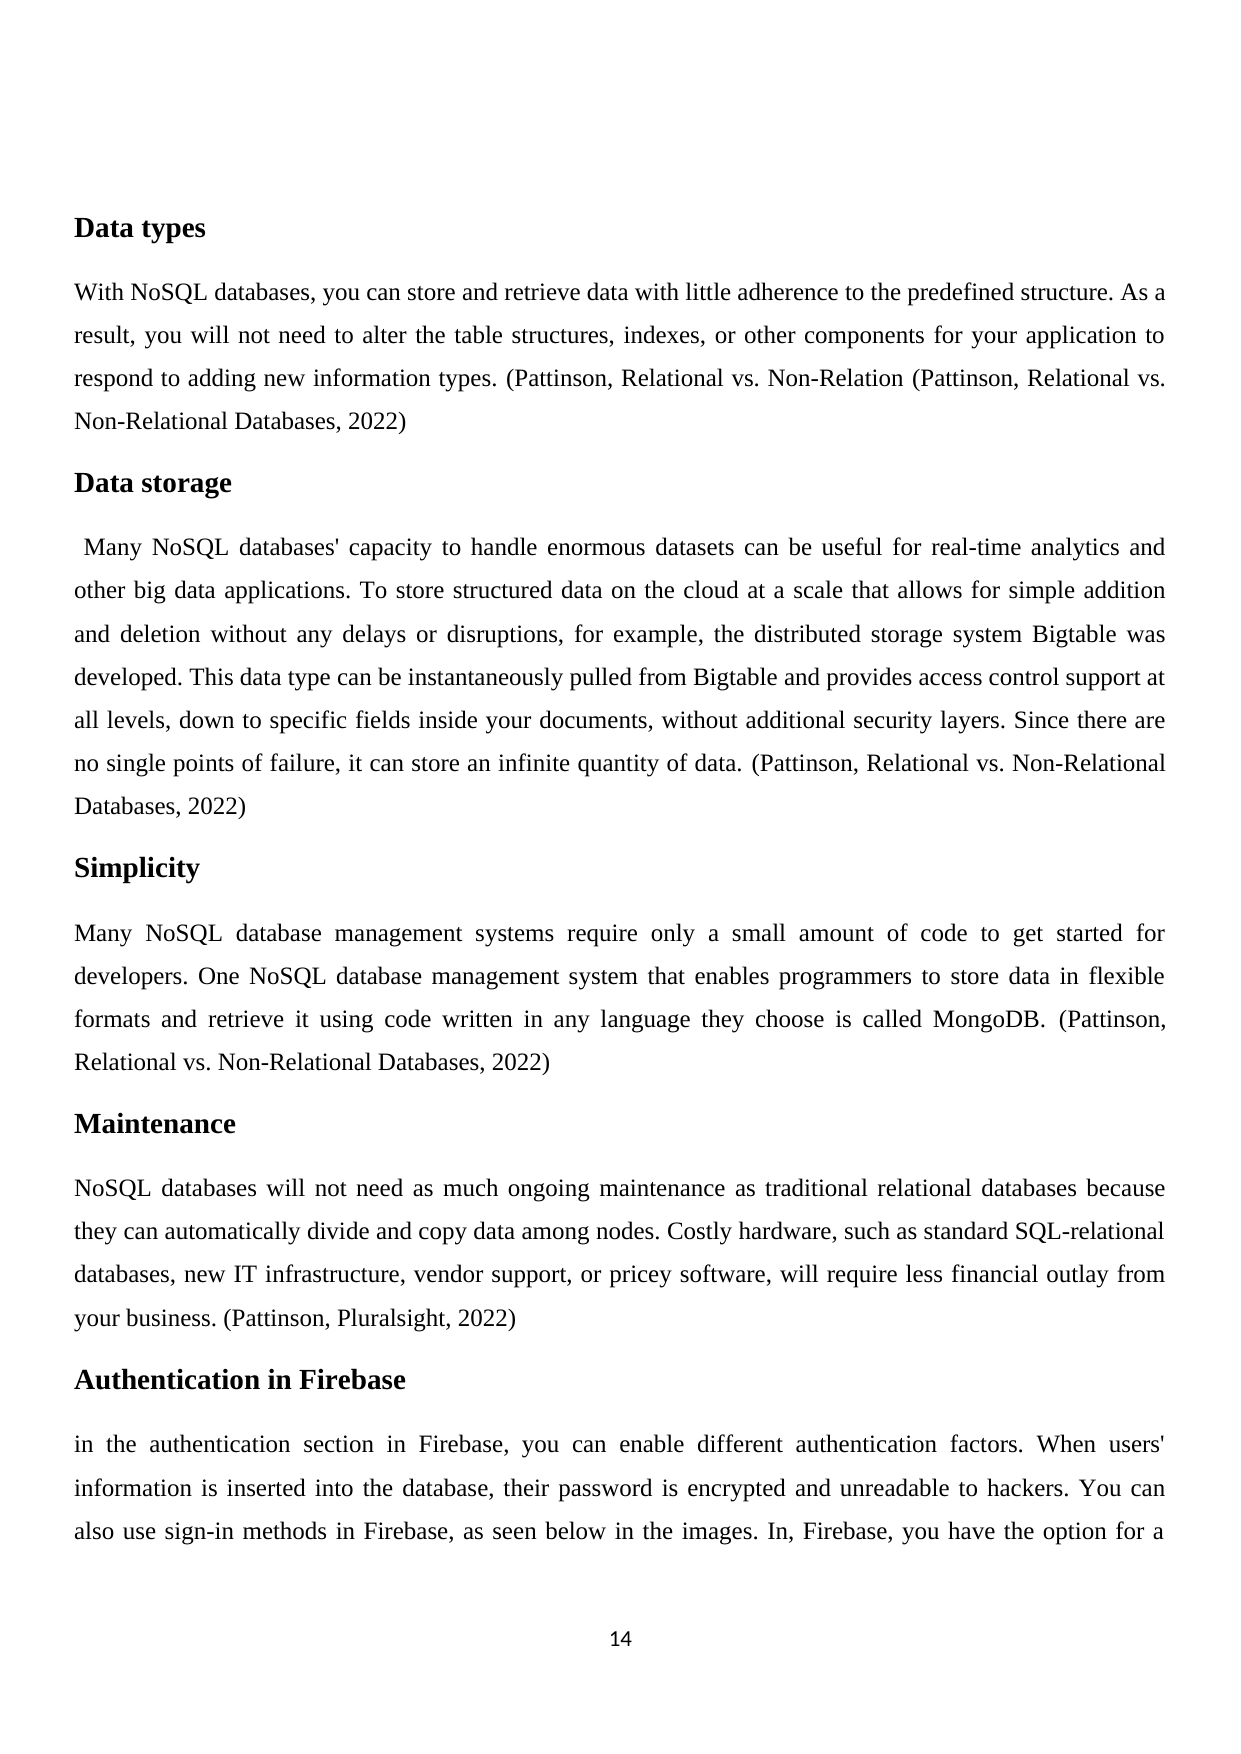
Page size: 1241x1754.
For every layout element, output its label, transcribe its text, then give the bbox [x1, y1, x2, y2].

text Many NoSQL databases' capacity to handle enormous datasets can be useful for real-time analytics and other big data applications. To store structured data on the cloud at a scale that allows for simple addition and deletion without any delays or disruptions, for example, the distributed storage system Bigtable was developed. This data type can be instantaneously pulled from Bigtable and provides access control support at all levels, down to specific fields inside your documents, without additional security layers. Since there are no single points of failure, it can store an infinite quantity of data. [74, 532, 1166, 819]
text Data types [74, 210, 1166, 243]
text Data storage [74, 466, 1166, 499]
text With NoSQL databases, you can store and retrieve data with little adherence to the predefined structure. As a result, you will not need to alter the table structures, indexes, or other components for your application to respond to adding new information types. (Pattinson, Relational vs. Non-Relation [74, 277, 1166, 434]
text NoSQL databases will not need as much ongoing maintenance as traditional relational databases because they can automatically divide and copy data among nodes. Costly hardware, such as standard SQL-relational databases, new IT infrastructure, vendor support, or pricey software, will require less financial outlay from your business. [74, 1173, 1166, 1331]
text Simplicity [74, 851, 1166, 884]
text Many NoSQL database management systems require only a small amount of code to get started for developers. One NoSQL database management system that enables programmers to store data in flexible formats and retrieve it using code written in any language they choose is called MongoDB. [74, 918, 1166, 1075]
text Authentication in Firebase [74, 1362, 1166, 1396]
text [74, 1429, 1166, 1544]
text Maintenance [74, 1106, 1166, 1140]
